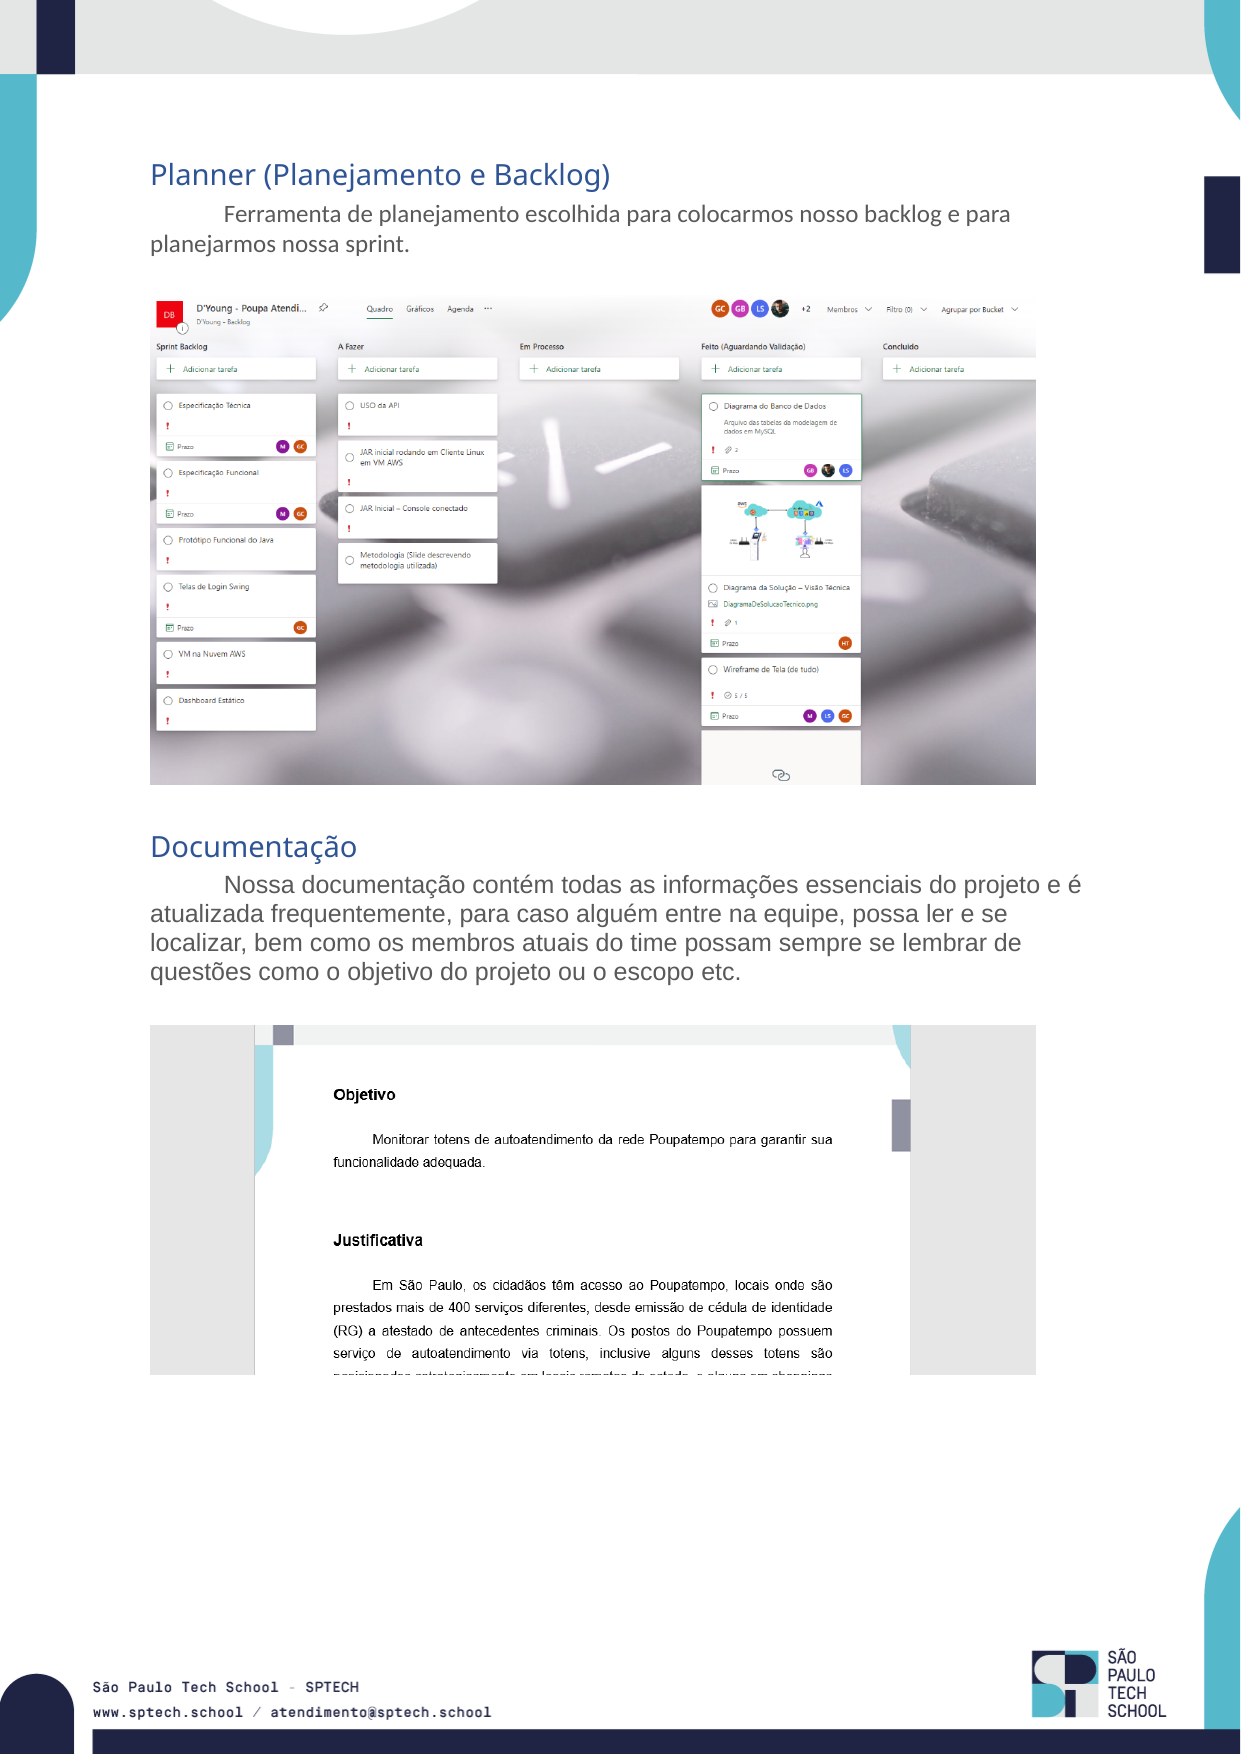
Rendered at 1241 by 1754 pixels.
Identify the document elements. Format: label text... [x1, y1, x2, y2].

text Nossa documentação contém todas as informações essenciais do projeto e é atualizada frequentemente, para caso alguém entre na equipe, possa ler e se localizar, bem como os membros atuais do time possam sempre se lembrar de questões como o objetivo do projeto ou o escopo etc. [150, 870, 1090, 987]
picture [0, 0, 1241, 1754]
subtitle Documentação [150, 826, 1090, 866]
text Ferramenta de planejamento escolhida para colocarmos nosso backlog e para planejarmos nossa sprint. [150, 198, 1090, 259]
subtitle Planner (Planejamento e Backlog) [150, 154, 1090, 194]
